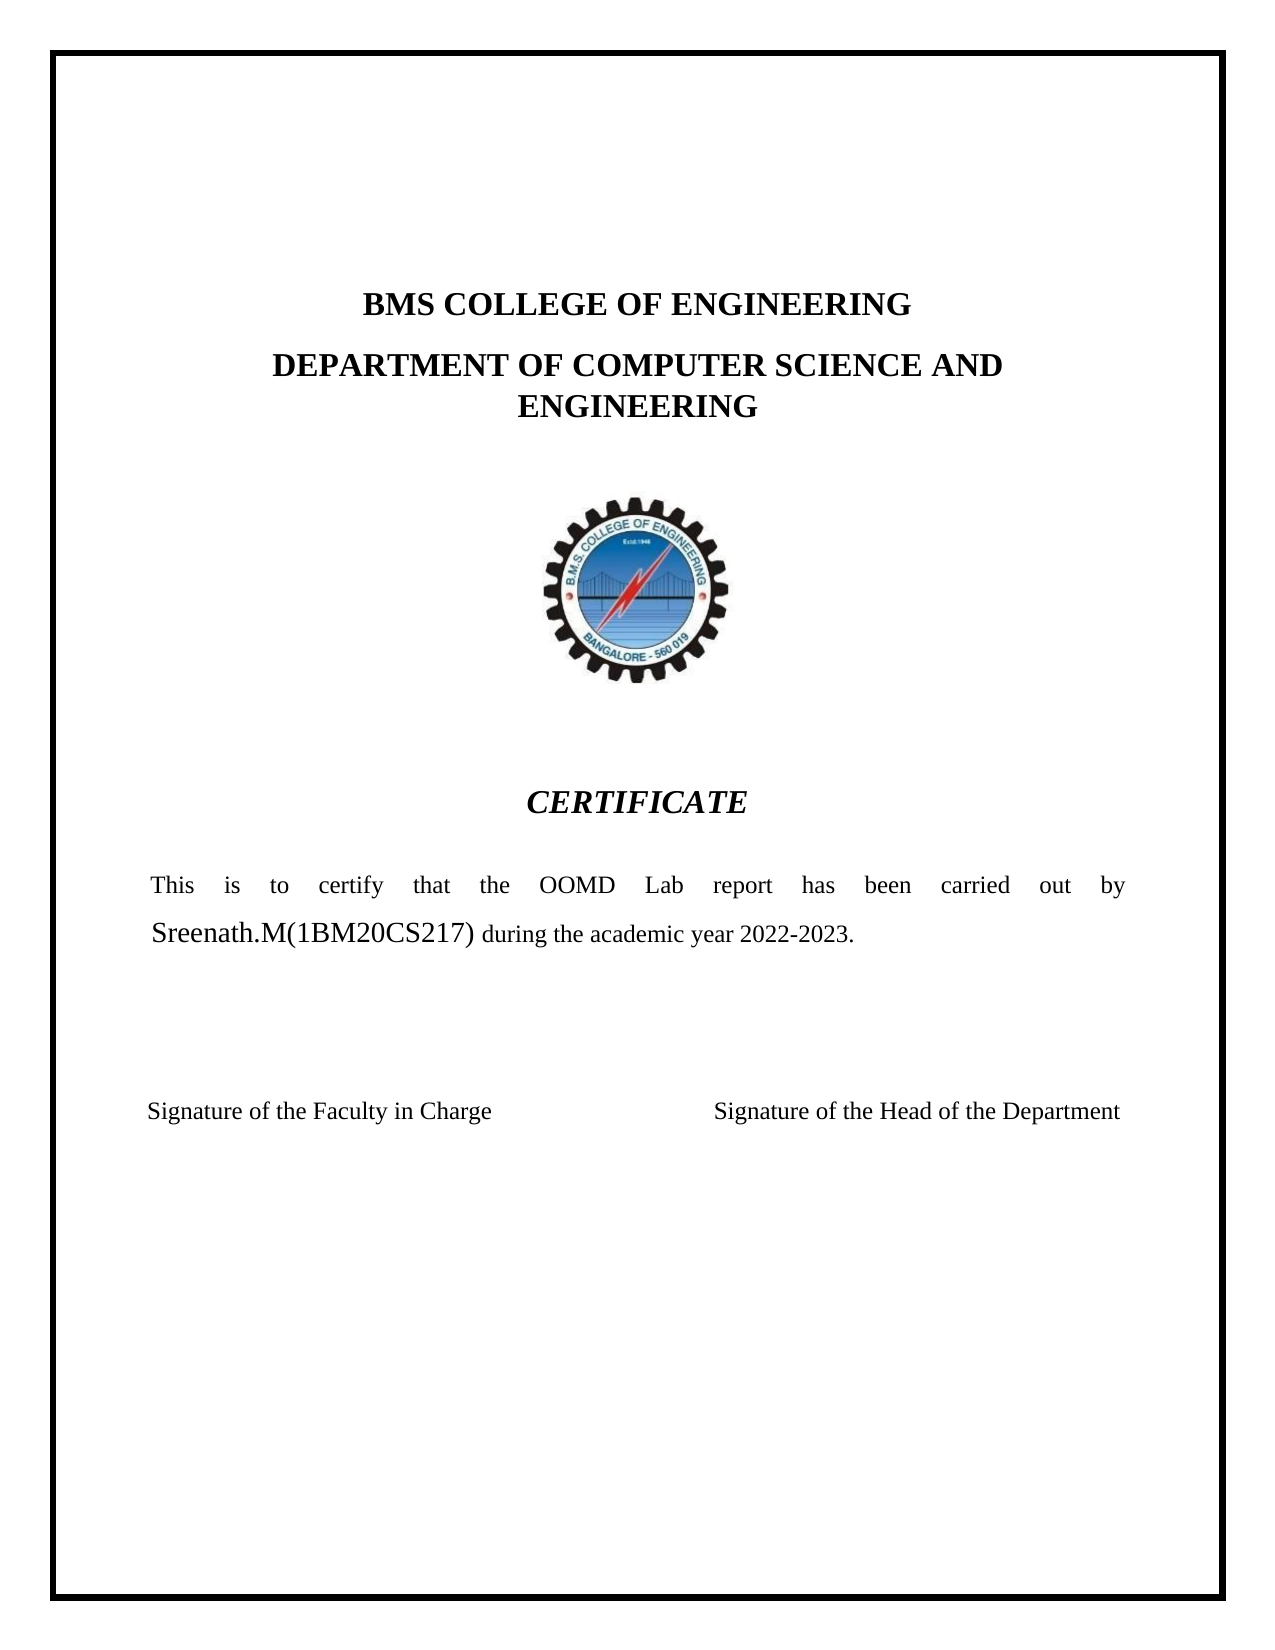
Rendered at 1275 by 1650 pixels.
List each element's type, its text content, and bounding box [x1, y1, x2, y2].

text BMS COLLEGE OF ENGINEERING [149, 284, 1125, 323]
text DEPARTMENT OF COMPUTER SCIENCE AND [149, 345, 1126, 383]
text ENGINEERING [149, 387, 1126, 425]
picture [541, 491, 734, 685]
text Signature of the Faculty in Charge Signature of the Head of the Department [123, 1096, 1126, 1125]
text This is to certify that the OOMD Lab report has been carried out by Sreenath.M(1BM20CS217) during the academic year 2022-2023. [150, 870, 1126, 948]
text CERTIFICATE [149, 783, 1126, 821]
